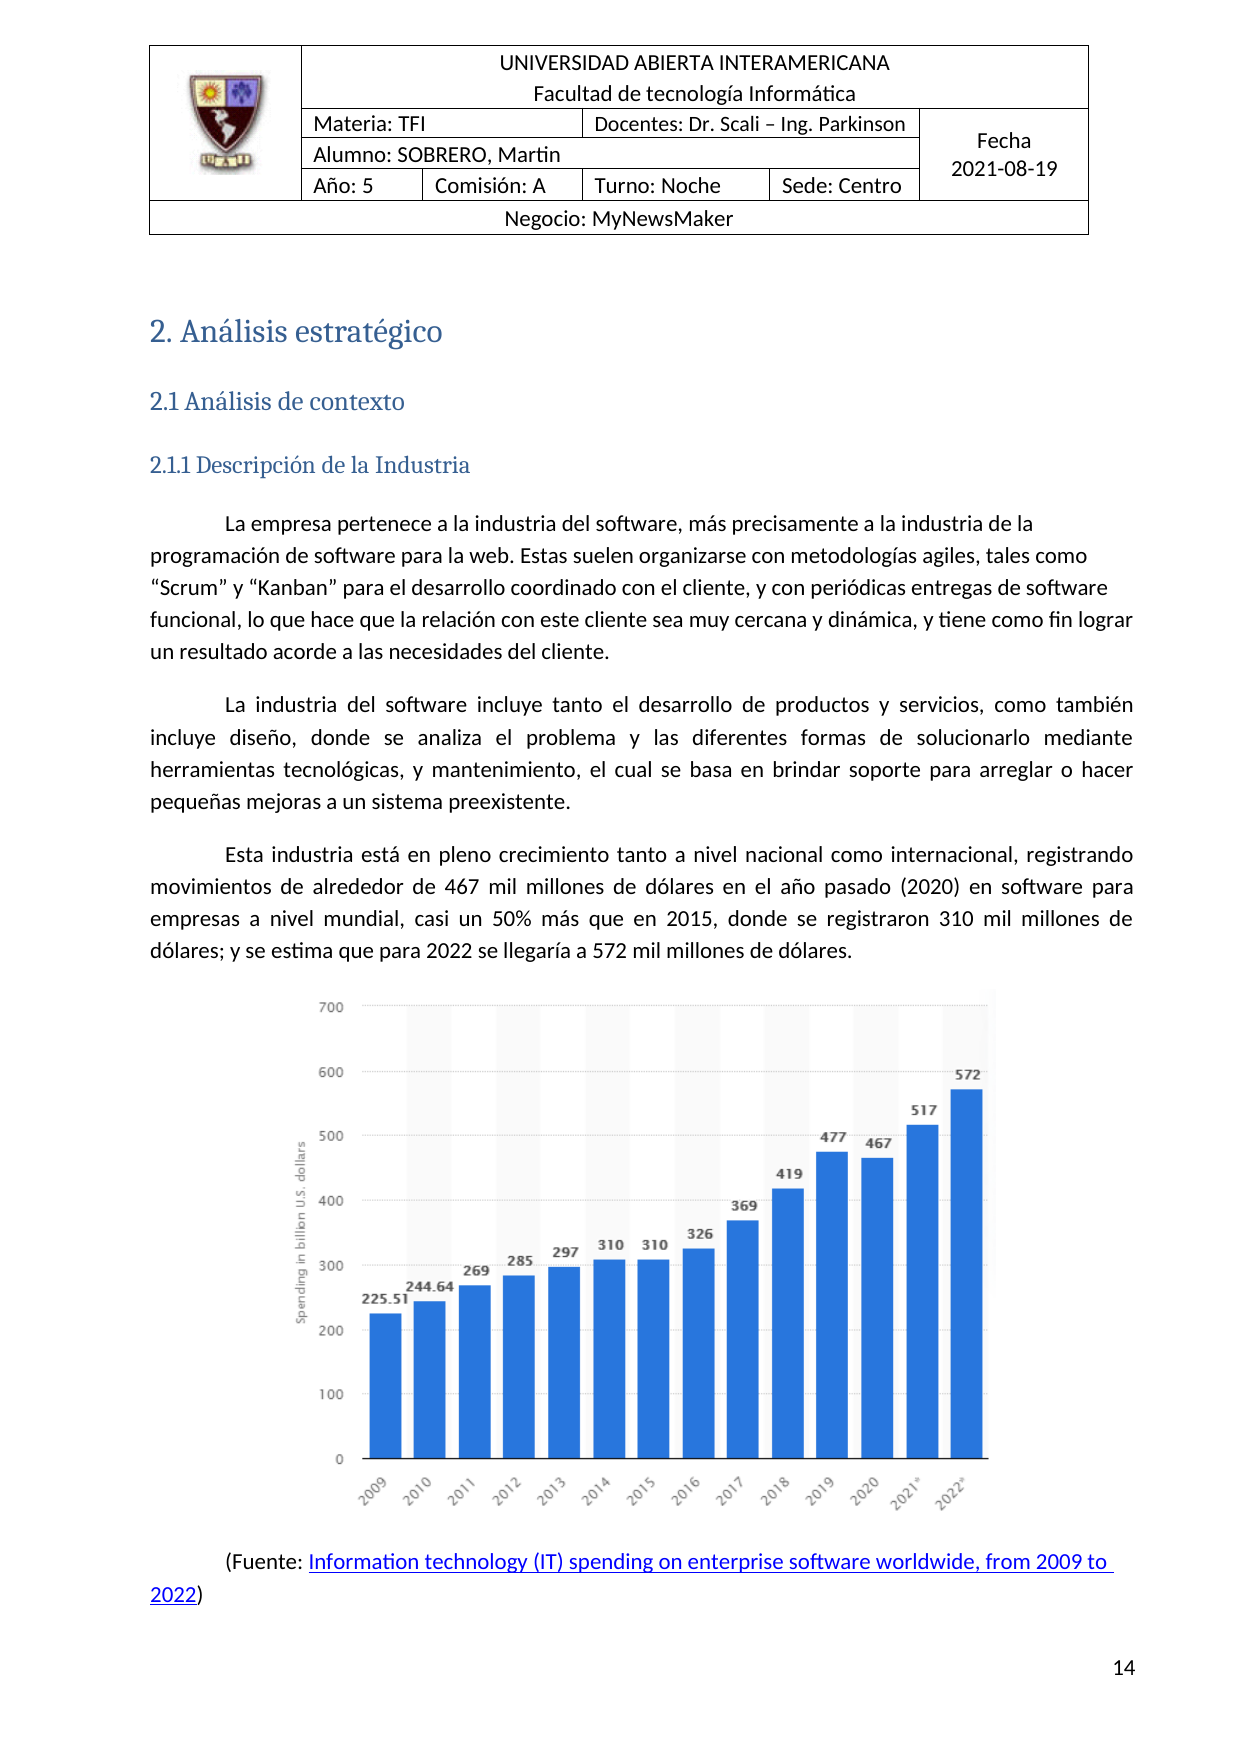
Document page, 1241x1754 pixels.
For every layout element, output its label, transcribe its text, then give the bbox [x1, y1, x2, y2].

subtitle 2. Análisis estratégico [150, 313, 1135, 351]
picture [175, 67, 276, 180]
subtitle 2.1 Análisis de contexto [150, 386, 1135, 417]
picture [289, 989, 996, 1523]
subtitle 2.1.1 Descripción de la Industria [150, 451, 1135, 479]
text Esta industria está en pleno crecimiento tanto a nivel nacional como internacional, registrando movimientos de alrededor de 467 mil millones de dólares en el año pasado (2020) en software para empresas a nivel mundial, casi un 50% más que en 2015, donde se registraron 310 mil millones de dólares; y se estima que para 2022 se llegaría a 572 mil millones de dólares. [150, 840, 1135, 965]
text La empresa pertenece a la industria del software, más precisamente a la industria de la programación de software para la web. Estas suelen organizarse con metodologías agiles, tales como “Scrum” y “Kanban” para el desarrollo coordinado con el cliente, y con periódicas entregas de software funcional, lo que hace que la relación con este cliente sea muy cercana y dinámica, y tiene como fin lograr un resultado acorde a las necesidades del cliente. [150, 509, 1135, 666]
text (Fuente: Information technology (IT) spending on enterprise software worldwide, from 2009 to 2022) [150, 1547, 1135, 1608]
text La industria del software incluye tanto el desarrollo de productos y servicios, como también incluye diseño, donde se analiza el problema y las diferentes formas de solucionarlo mediante herramientas tecnológicas, y mantenimiento, el cual se basa en brindar soporte para arreglar o hacer pequeñas mejoras a un sistema preexistente. [150, 691, 1135, 815]
